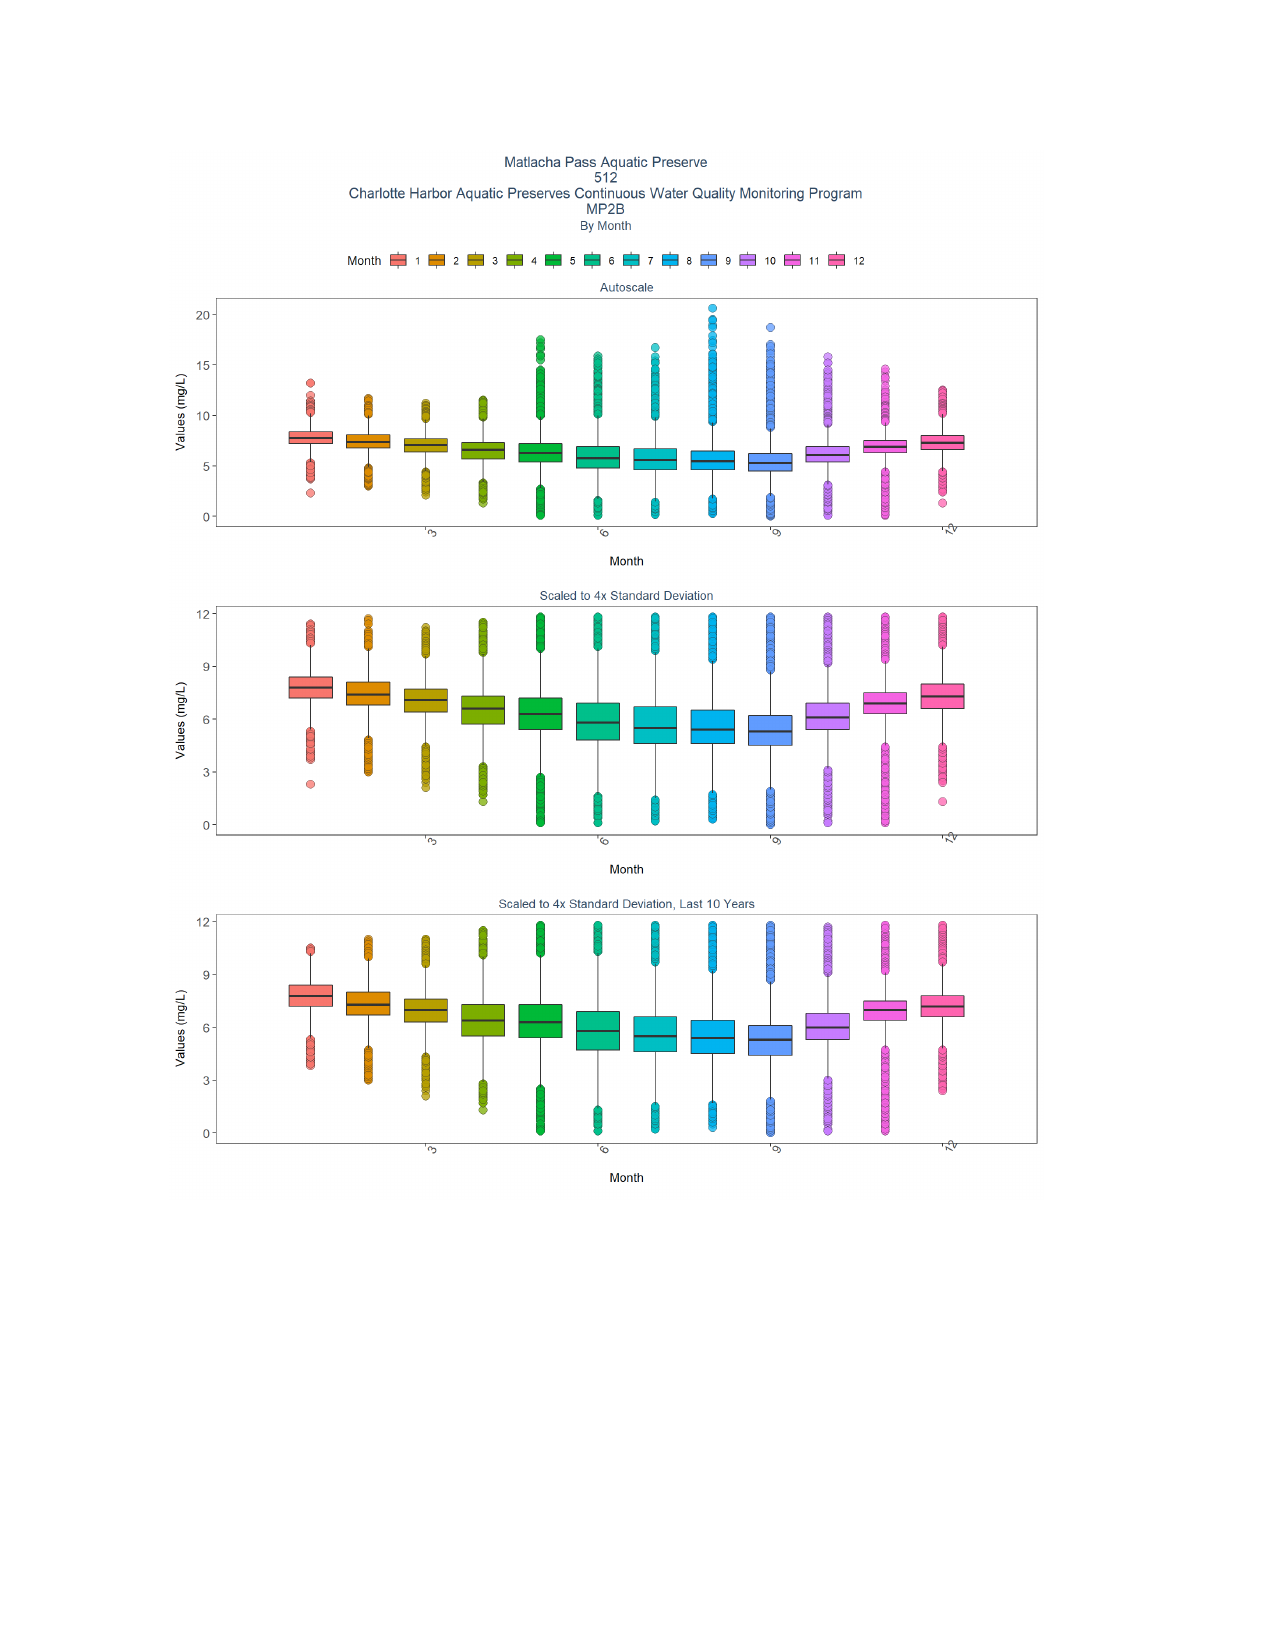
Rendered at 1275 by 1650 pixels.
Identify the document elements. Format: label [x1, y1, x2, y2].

picture [168, 150, 1044, 1200]
